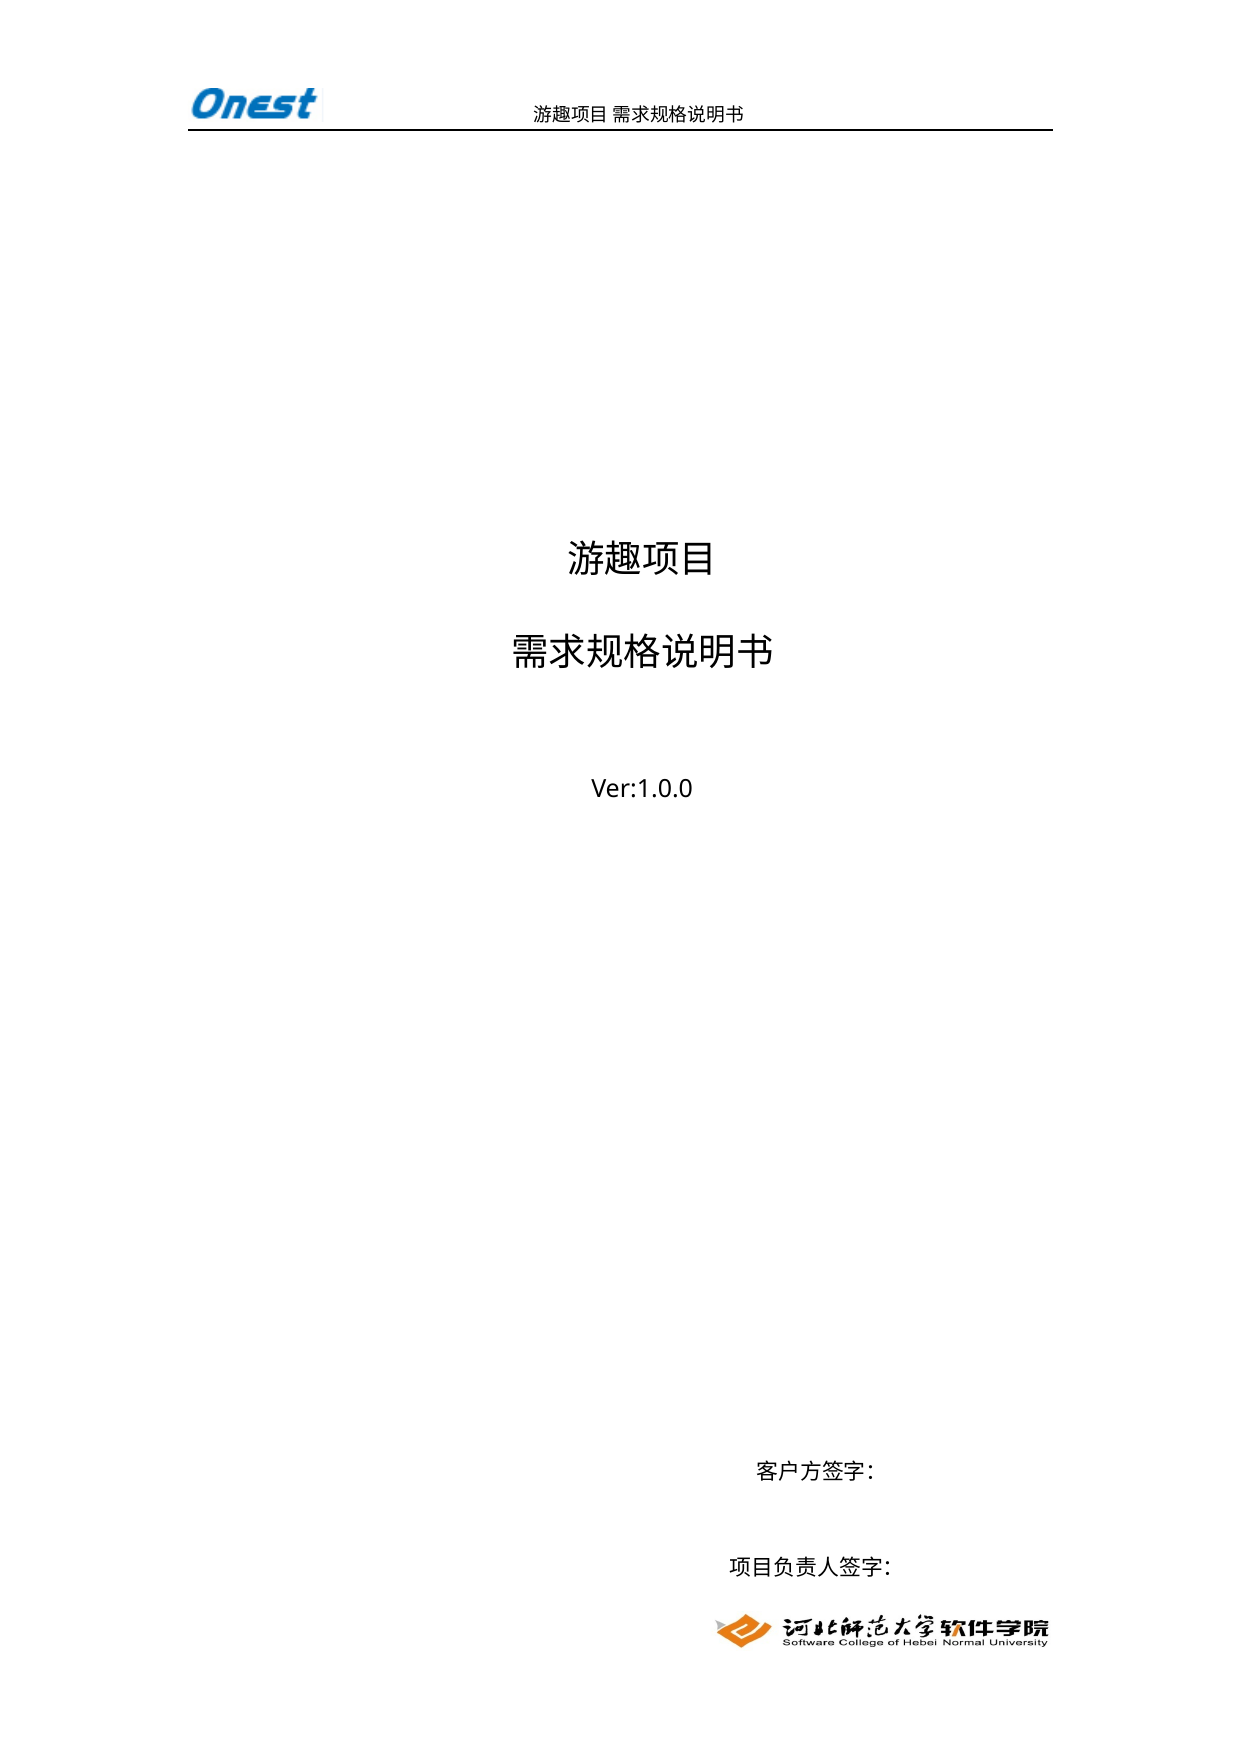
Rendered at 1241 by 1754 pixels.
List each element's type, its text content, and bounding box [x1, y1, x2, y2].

picture [710, 1611, 1053, 1651]
text Ver:1.0.0 [187, 756, 1053, 821]
picture [187, 88, 324, 122]
text 项目负责人签字： [625, 1549, 965, 1582]
text 游趣项目 [187, 524, 1053, 589]
text 需求规格说明书 [187, 616, 1053, 681]
text 客户方签字： [712, 1454, 965, 1486]
